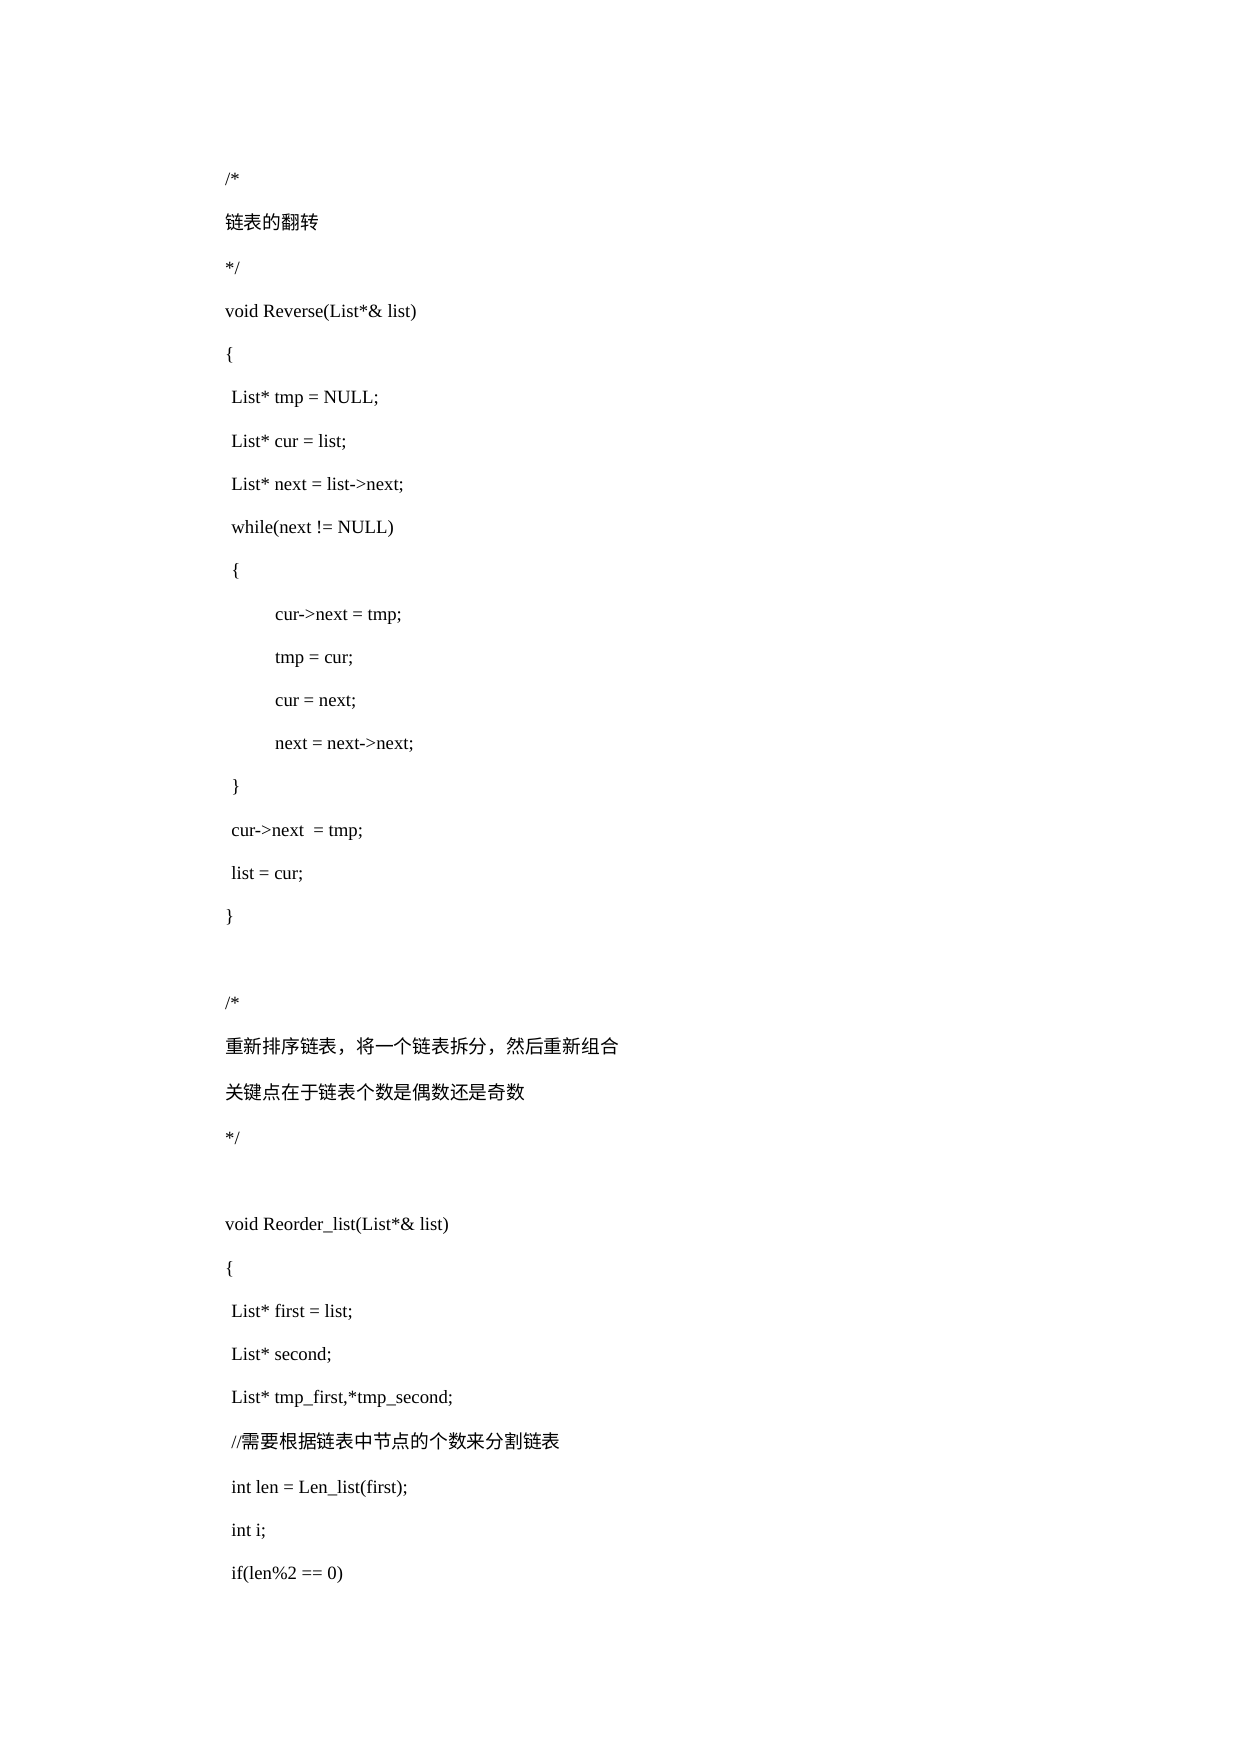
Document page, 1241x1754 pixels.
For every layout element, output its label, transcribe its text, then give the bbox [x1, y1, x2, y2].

text List* tmp = NULL; [225, 381, 1053, 413]
text List* next = list->next; [225, 467, 1053, 500]
text if(len%2 == 0) [225, 1557, 1053, 1589]
text while(next != NULL) [225, 511, 1053, 543]
text { [225, 338, 1053, 370]
text void Reorder_list(List*& list) [225, 1208, 1053, 1240]
text { [225, 1251, 1053, 1284]
text 链表的翻转 [225, 205, 1053, 238]
text /* [225, 986, 1053, 1019]
text 关键点在于链表个数是偶数还是奇数 [225, 1075, 1053, 1108]
text */ [225, 1121, 1053, 1154]
text int len = Len_list(first); [225, 1470, 1053, 1503]
text list = cur; [225, 856, 1053, 889]
text /* [225, 162, 1053, 194]
text List* tmp_first,*tmp_second; [225, 1381, 1053, 1413]
text int i; [225, 1513, 1053, 1546]
text 重新排序链表，将一个链表拆分，然后重新组合 [225, 1029, 1053, 1062]
text cur->next = tmp; [225, 813, 1053, 846]
text cur->next = tmp; [225, 597, 1053, 629]
text List* second; [225, 1338, 1053, 1370]
text next = next->next; [225, 727, 1053, 759]
text List* first = list; [225, 1294, 1053, 1327]
text } [225, 900, 1053, 932]
text */ [225, 251, 1053, 284]
text //需要根据链表中节点的个数来分割链表 [225, 1424, 1053, 1457]
text tmp = cur; [225, 640, 1053, 673]
text } [225, 770, 1053, 802]
text void Reverse(List*& list) [225, 294, 1053, 327]
text { [225, 554, 1053, 586]
text List* cur = list; [225, 424, 1053, 457]
text cur = next; [225, 683, 1053, 716]
